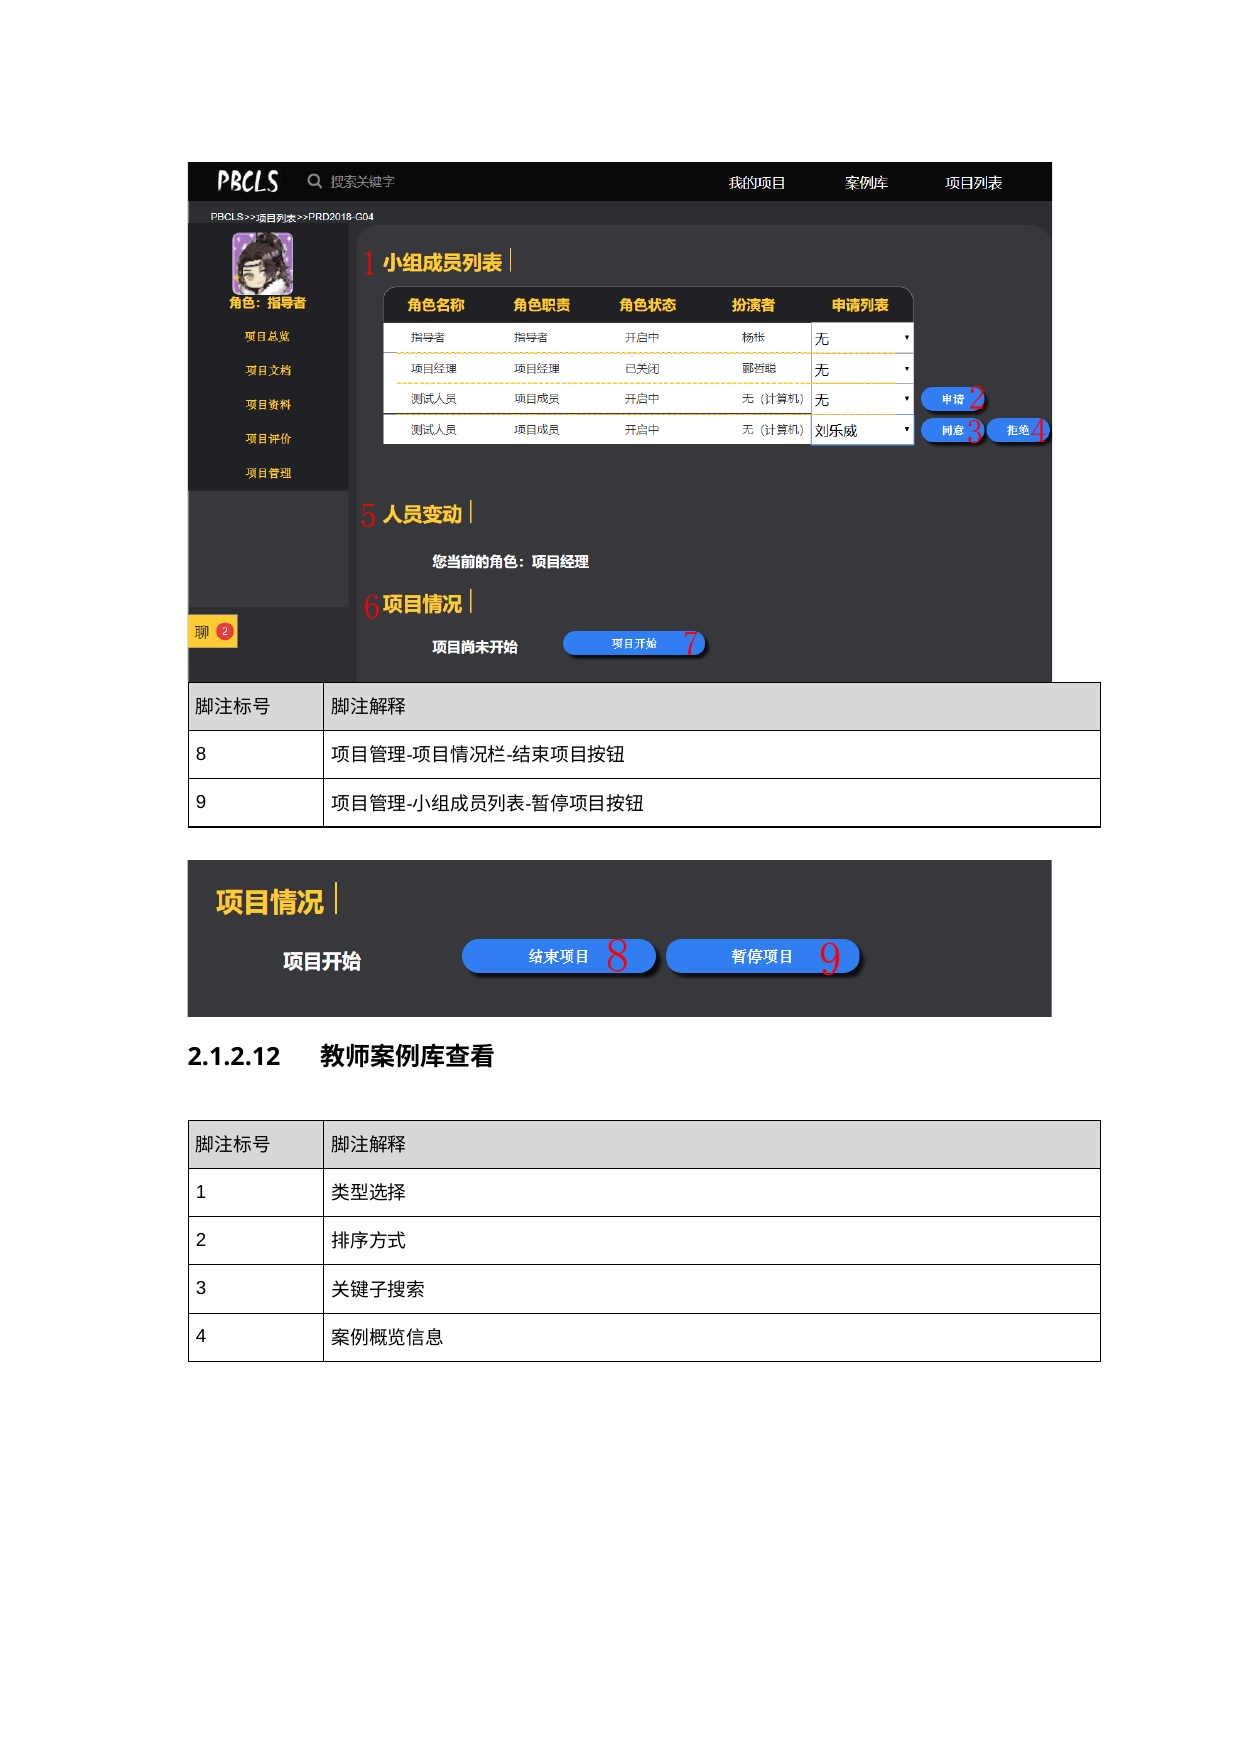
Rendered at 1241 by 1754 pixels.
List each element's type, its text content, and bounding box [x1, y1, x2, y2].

table_cell 2 [189, 1217, 323, 1264]
table_header 脚注解释 [324, 683, 1100, 730]
table_header 脚注标号 [189, 683, 323, 730]
picture [187, 860, 1052, 1017]
table_cell 类型选择 [324, 1169, 1100, 1216]
table_cell 9 [189, 779, 323, 826]
table_header 脚注标号 [189, 1121, 323, 1168]
table_header 脚注解释 [324, 1121, 1100, 1168]
table_cell 1 [189, 1169, 323, 1216]
table_cell 案例概览信息 [324, 1314, 1100, 1361]
picture [187, 162, 1053, 682]
table_cell 3 [189, 1265, 323, 1312]
text 教师案例库查看 [187, 1022, 1053, 1087]
table_cell 4 [189, 1314, 323, 1361]
table_cell 项目管理-项目情况栏-结束项目按钮 [324, 731, 1100, 778]
table_cell 关键子搜索 [324, 1265, 1100, 1312]
table_cell 排序方式 [324, 1217, 1100, 1264]
table_cell 8 [189, 731, 323, 778]
table_cell 项目管理-小组成员列表-暂停项目按钮 [324, 779, 1100, 826]
